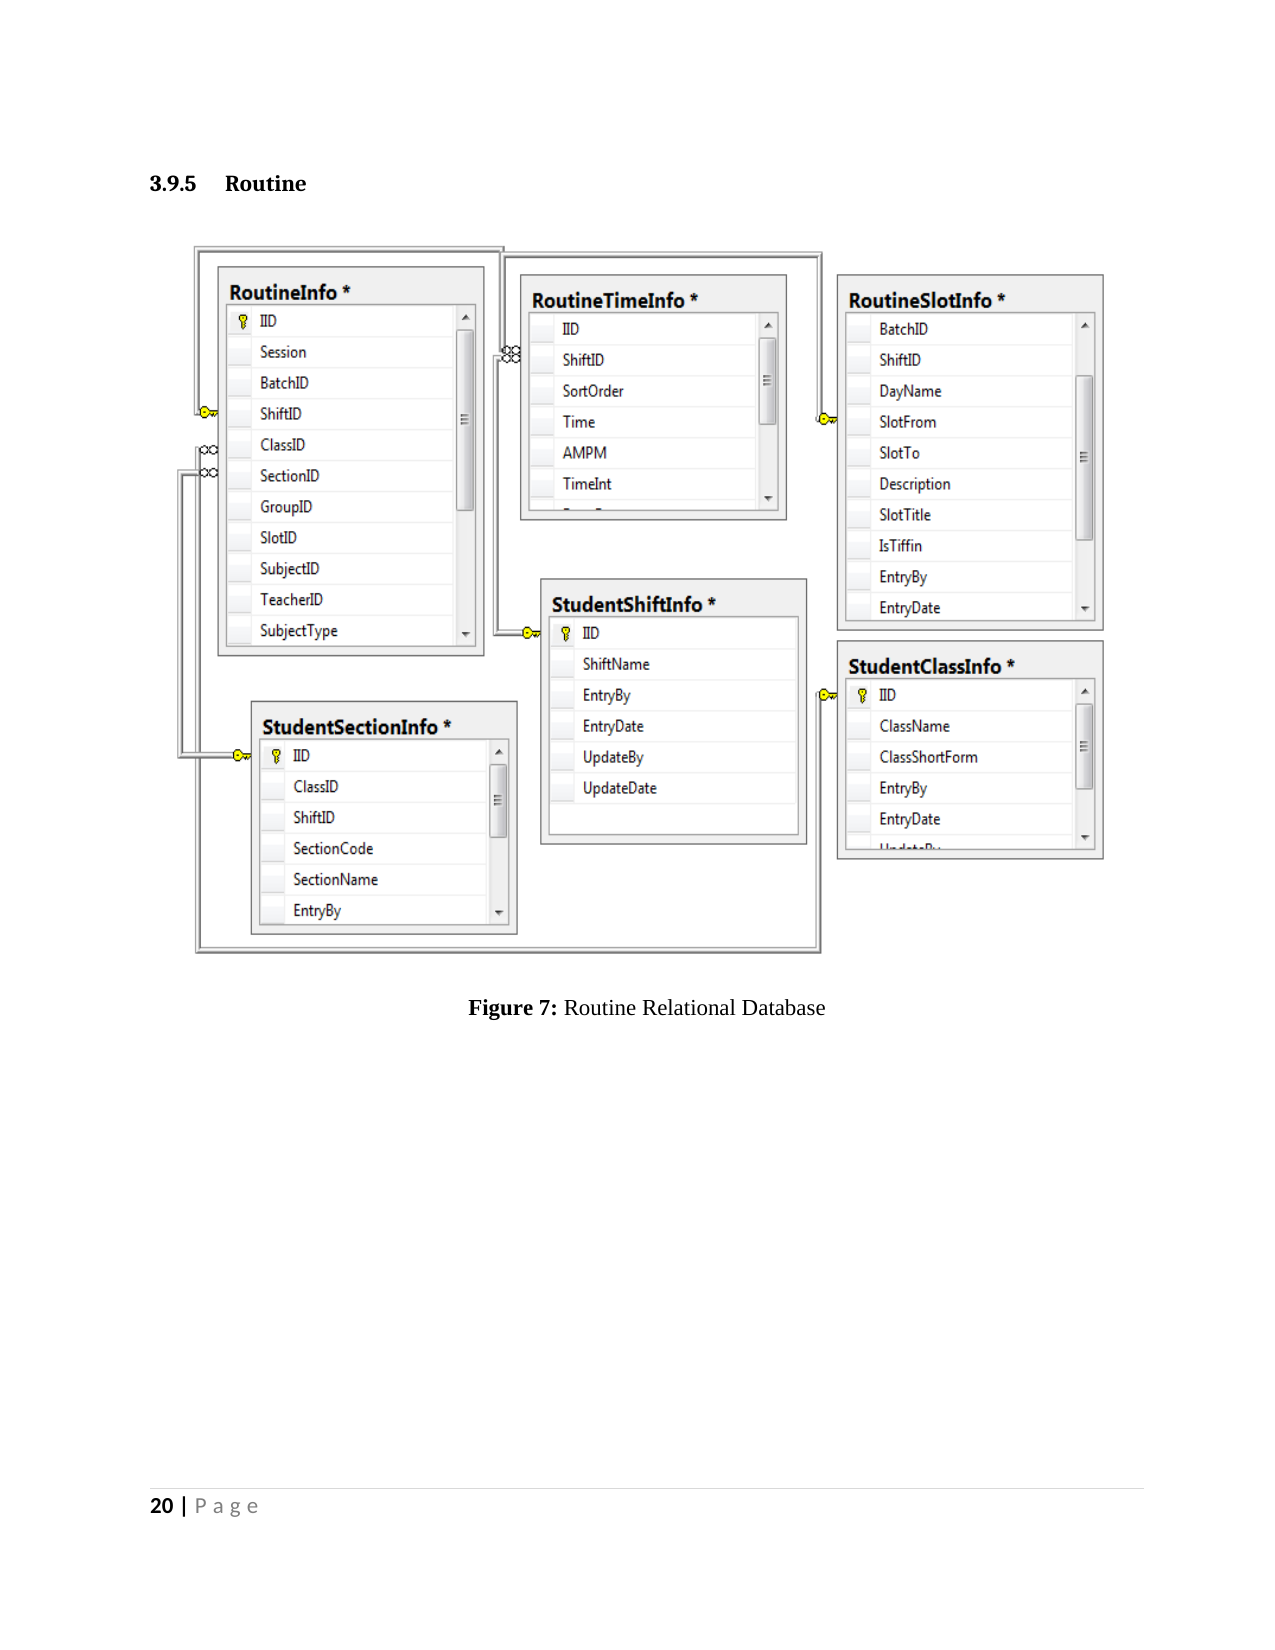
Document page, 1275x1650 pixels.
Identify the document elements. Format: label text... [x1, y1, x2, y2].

subtitle Routine [150, 171, 1144, 197]
picture [150, 230, 1143, 970]
text Figure 7: Routine Relational Database [150, 994, 1144, 1021]
